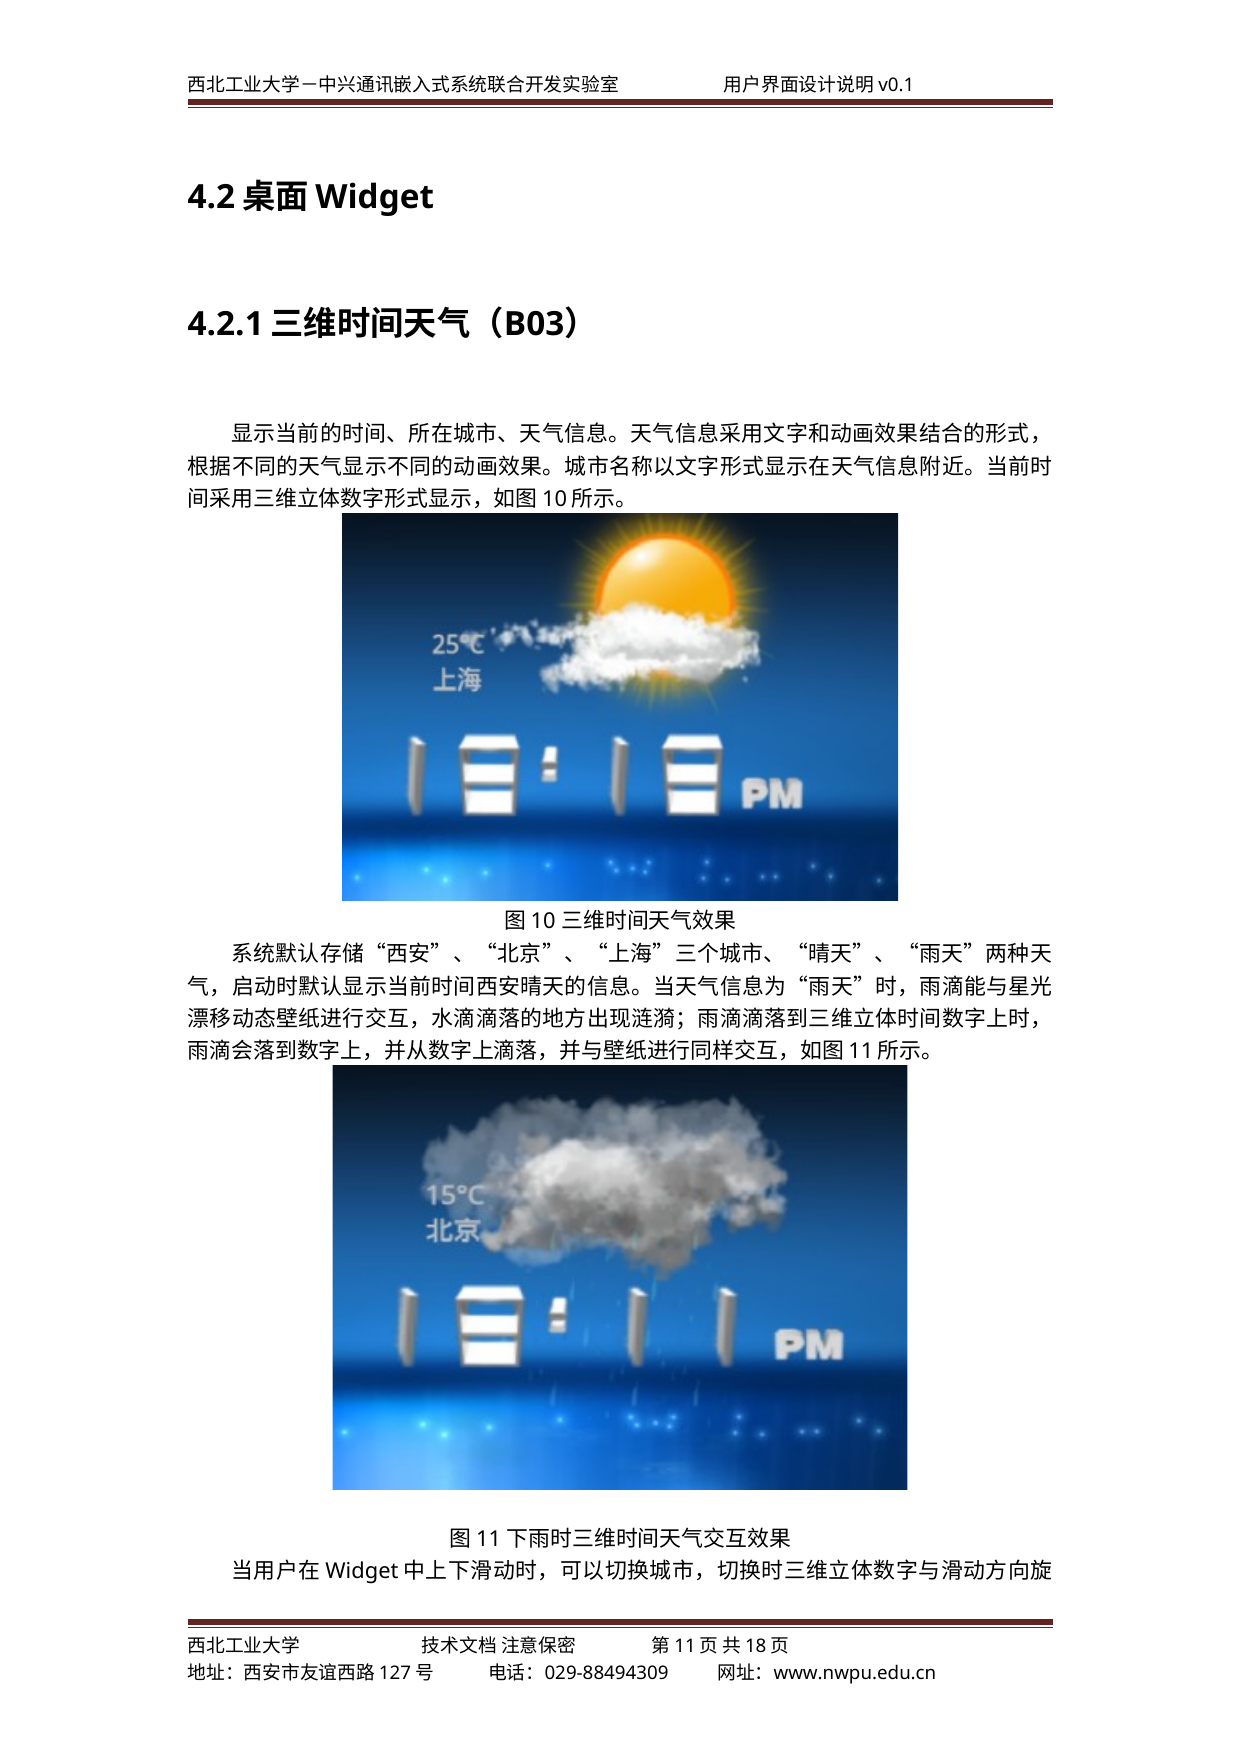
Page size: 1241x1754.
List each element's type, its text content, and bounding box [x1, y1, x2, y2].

text 显示当前的时间、所在城市、天气信息。天气信息采用文字和动画效果结合的形式，根据不同的天气显示不同的动画效果。城市名称以文字形式显示在天气信息附近。当前时间采用三维立体数字形式显示，如图10所示。 [187, 416, 1053, 513]
picture [332, 1065, 908, 1490]
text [187, 1553, 1053, 1586]
text 图11 下雨时三维时间天气交互效果 [187, 1521, 1053, 1553]
text 图10 三维时间天气效果 [187, 903, 1053, 936]
subtitle 4.2.1三维时间天气（B03） [187, 289, 1053, 354]
subtitle 4.2桌面Widget [187, 162, 1053, 227]
picture [342, 513, 899, 901]
text 系统默认存储“西安”、“北京”、“上海”三个城市、“晴天”、“雨天”两种天气，启动时默认显示当前时间西安晴天的信息。当天气信息为“雨天”时，雨滴能与星光漂移动态壁纸进行交互，水滴滴落的地方出现涟漪；雨滴滴落到三维立体时间数字上时，雨滴会落到数字上，并从数字上滴落，并与壁纸进行同样交互，如图11所示。 [187, 936, 1053, 1066]
